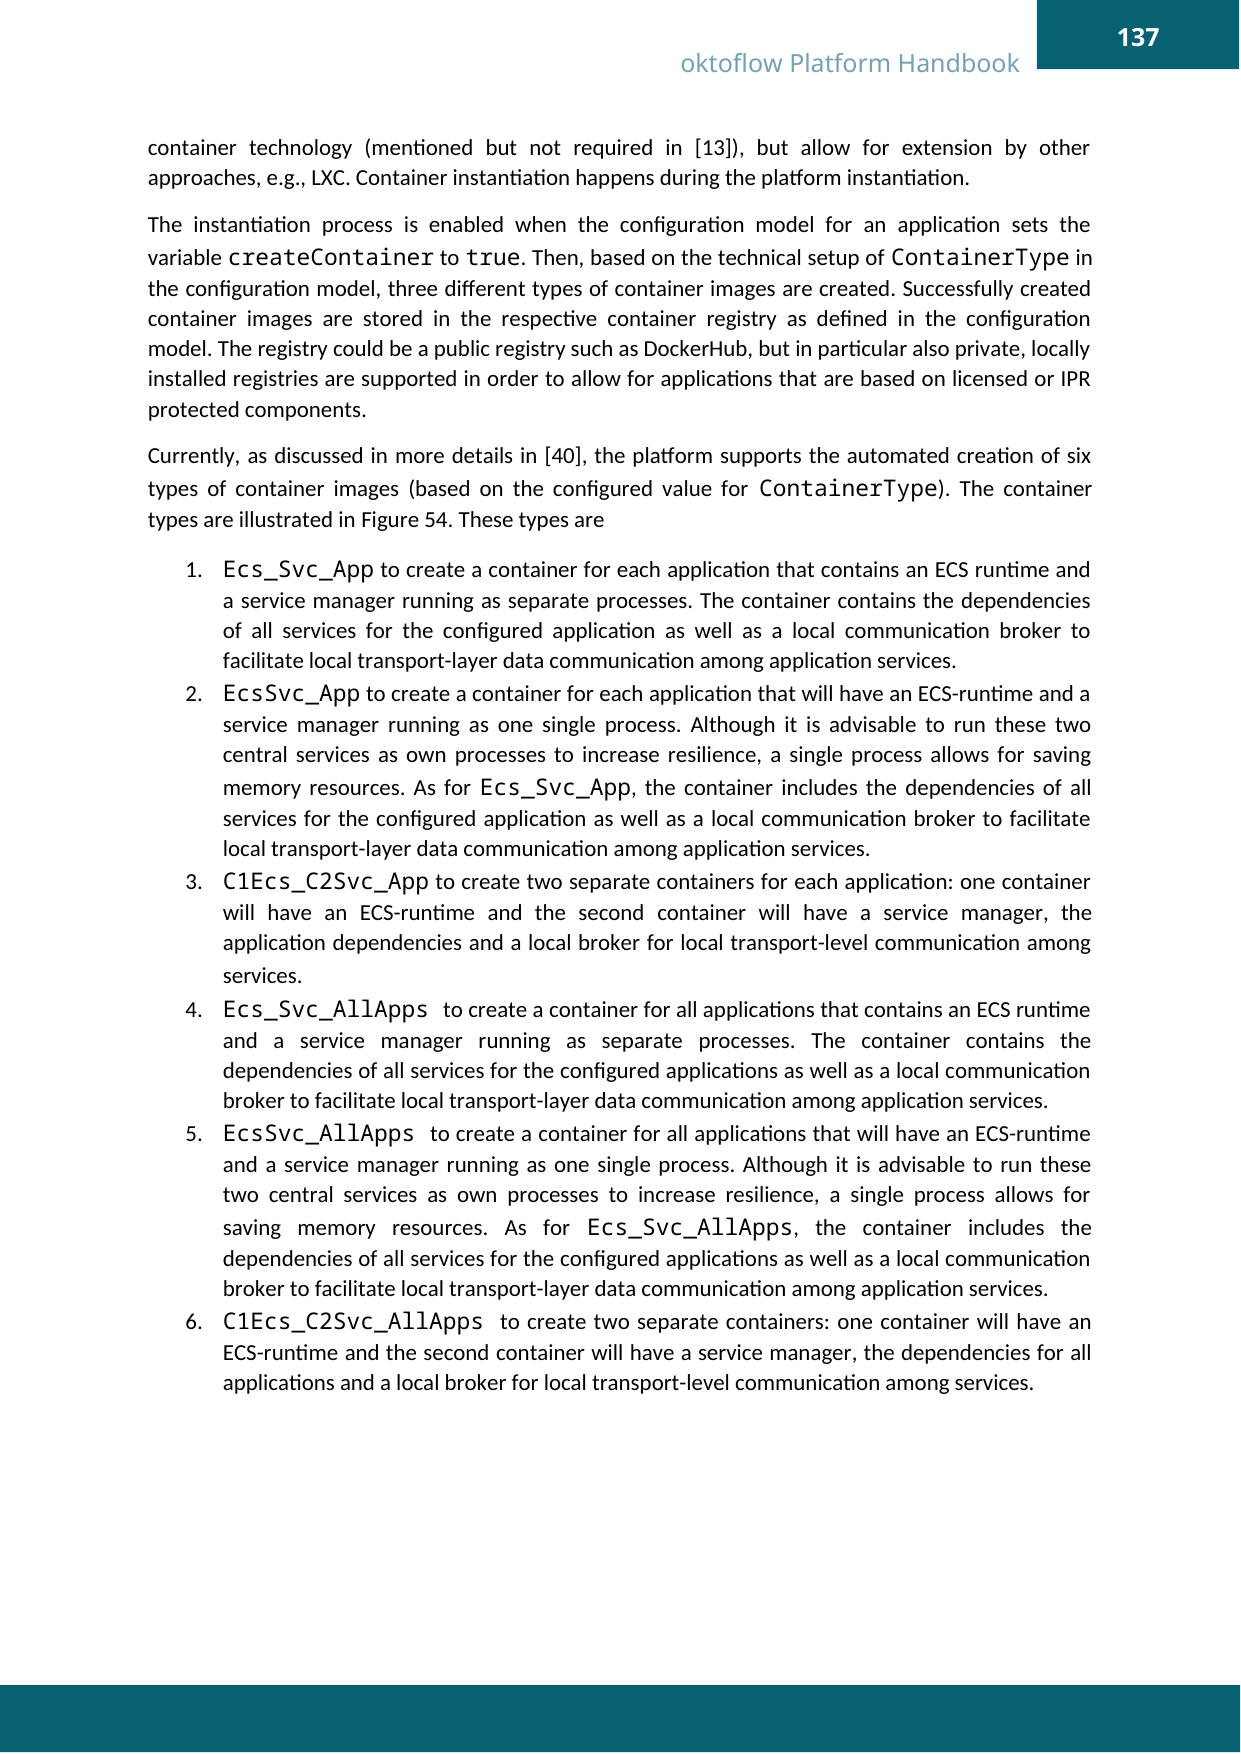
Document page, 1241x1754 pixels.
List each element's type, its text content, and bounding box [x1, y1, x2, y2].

list Ecs_Svc_AllApps to create a container for all applications that contains an ECS runtime and a service manager running as separate processes. The container contains the dependencies of all services for the configured applications as well as a local communication broker to facilitate local transport-layer data communication among application services. [185, 992, 1093, 1114]
text Currently, as discussed in more details in [40], the platform supports the automated creation of six types of container images (based on the configured value for ContainerType). The container types are illustrated in Figure 54. These types are [148, 442, 1093, 534]
list Ecs_Svc_App to create a container for each application that contains an ECS runtime and a service manager running as separate processes. The container contains the dependencies of all services for the configured application as well as a local communication broker to facilitate local transport-layer data communication among application services. [185, 552, 1093, 674]
text The instantiation process is enabled when the configuration model for an application sets the variable createContainer to true. Then, based on the technical setup of ContainerType in the configuration model, three different types of container images are created. Successfully created container images are stored in the respective container registry as defined in the configuration model. The registry could be a public registry such as DockerHub, but in particular also private, locally installed registries are supported in order to allow for applications that are based on licensed or IPR protected components. [148, 210, 1093, 423]
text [148, 133, 1093, 191]
list EcsSvc_AllApps to create a container for all applications that will have an ECS-runtime and a service manager running as one single process. Although it is advisable to run these two central services as own processes to increase resilience, a single process allows for saving memory resources. As for Ecs_Svc_AllApps, the container includes the dependencies of all services for the configured applications as well as a local communication broker to facilitate local transport-layer data communication among application services. [185, 1117, 1093, 1302]
list C1Ecs_C2Svc_AllApps to create two separate containers: one container will have an ECS-runtime and the second container will have a service manager, the dependencies for all applications and a local broker for local transport-level communication among services. [185, 1304, 1093, 1396]
list C1Ecs_C2Svc_App to create two separate containers for each application: one container will have an ECS-runtime and the second container will have a service manager, the application dependencies and a local broker for local transport-level communication among services. [185, 864, 1093, 990]
list EcsSvc_App to create a container for each application that will have an ECS-runtime and a service manager running as one single process. Although it is advisable to run these two central services as own processes to increase resilience, a single process allows for saving memory resources. As for Ecs_Svc_App, the container includes the dependencies of all services for the configured application as well as a local communication broker to facilitate local transport-layer data communication among application services. [185, 677, 1093, 862]
